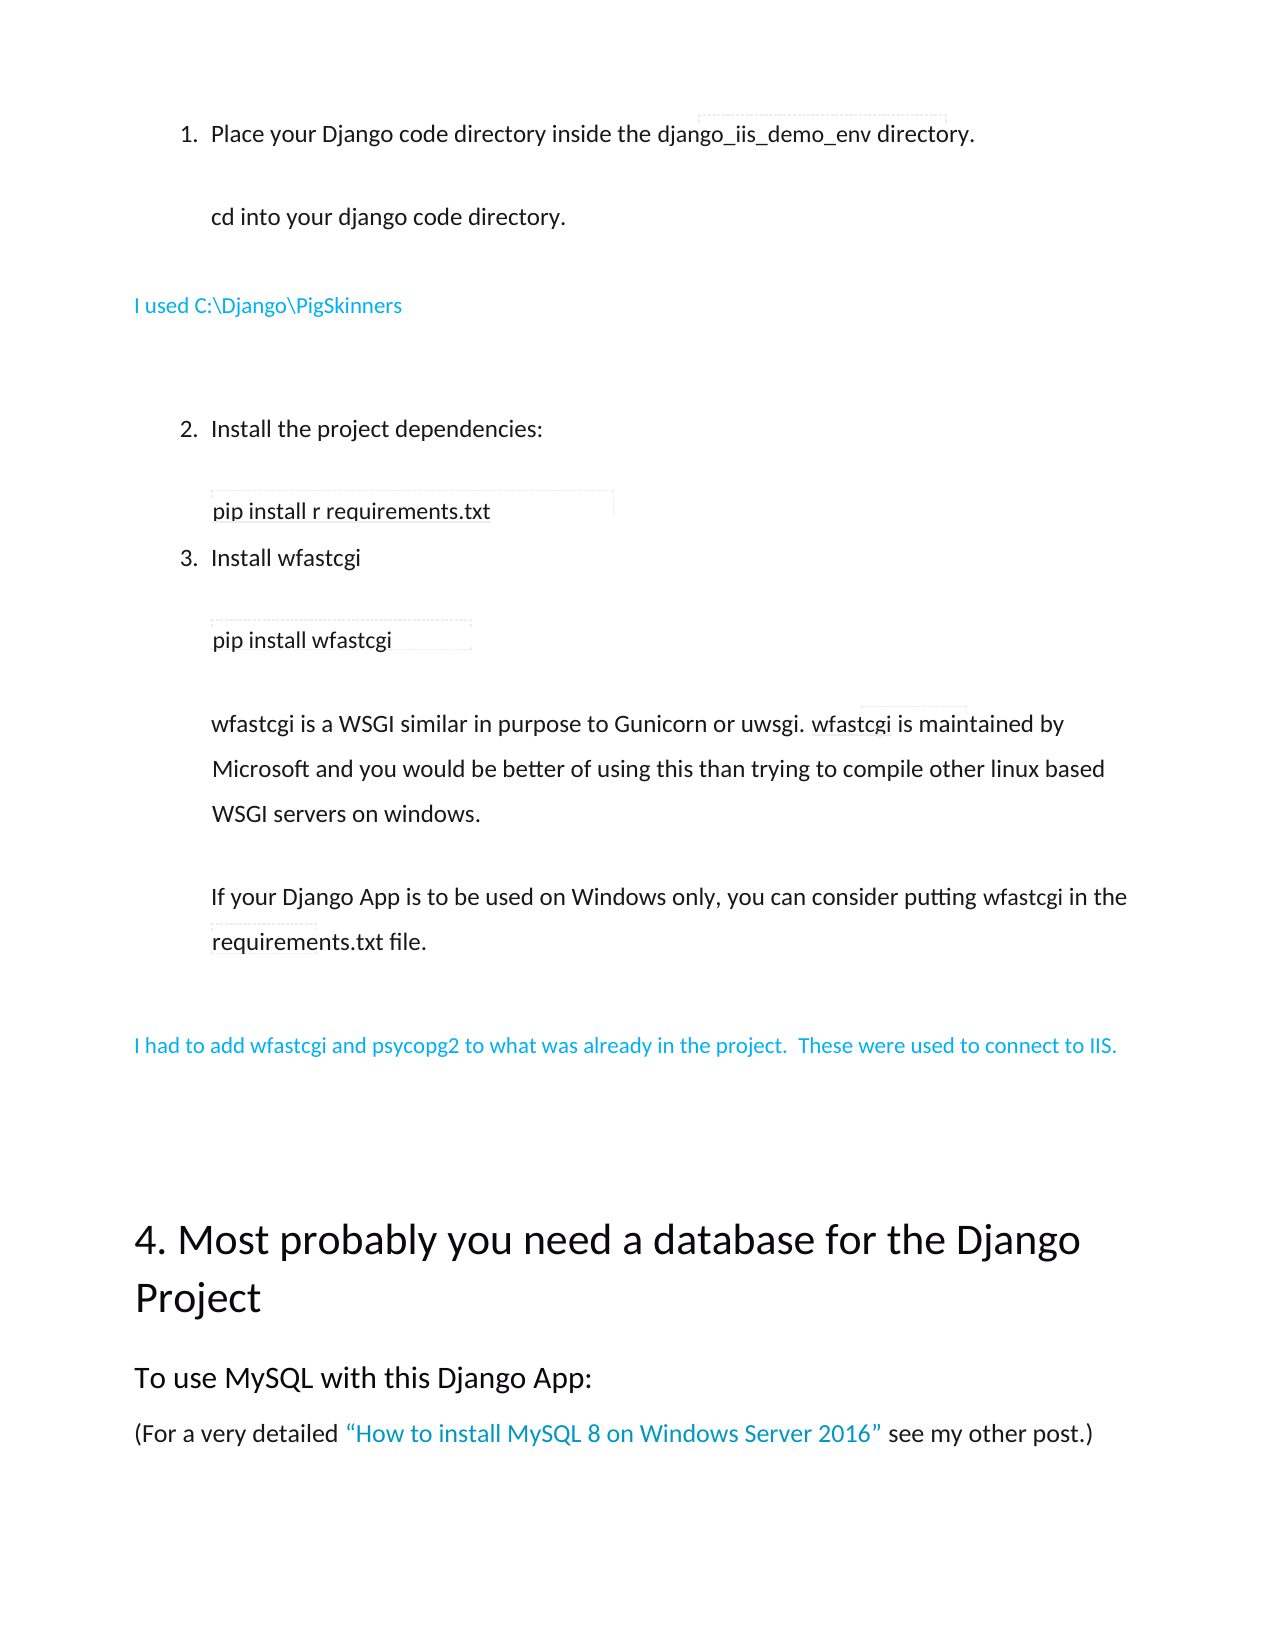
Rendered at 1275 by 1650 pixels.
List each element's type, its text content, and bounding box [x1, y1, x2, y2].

list Place your Django code directory inside the django_iis_demo_env directory. [179, 118, 1139, 148]
text wfastcgi is a WSGI similar in purpose to Gunicorn or uwsgi. wfastcgi is maintained by Microsoft and you would be better of using this than trying to compile other linux based WSGI servers on windows. [211, 708, 1139, 829]
text cd into your django code directory. [211, 201, 1139, 231]
text I had to add wfastcgi and psycopg2 to what was already in the project. These were used to connect to IIS. [134, 1031, 1139, 1059]
text pip install wfastcgi [212, 625, 1139, 654]
text I used C:\Django\PigSkinners [134, 291, 1139, 319]
list Install wfastcgi [179, 542, 1139, 572]
text pip install ­r requirements.txt [212, 496, 1139, 525]
text If your Django App is to be used on Windows only, you can consider putting wfastcgi in the requirements.txt file. [211, 881, 1139, 957]
list Install the project dependencies: [179, 413, 1139, 444]
subtitle 4. Most probably you need a database for the Django Project [134, 1212, 1139, 1323]
text To use MySQL with this Django App: [134, 1358, 1139, 1396]
text (For a very detailed “How to install MySQL 8 on Windows Server 2016” see my other post.) [134, 1417, 1139, 1449]
